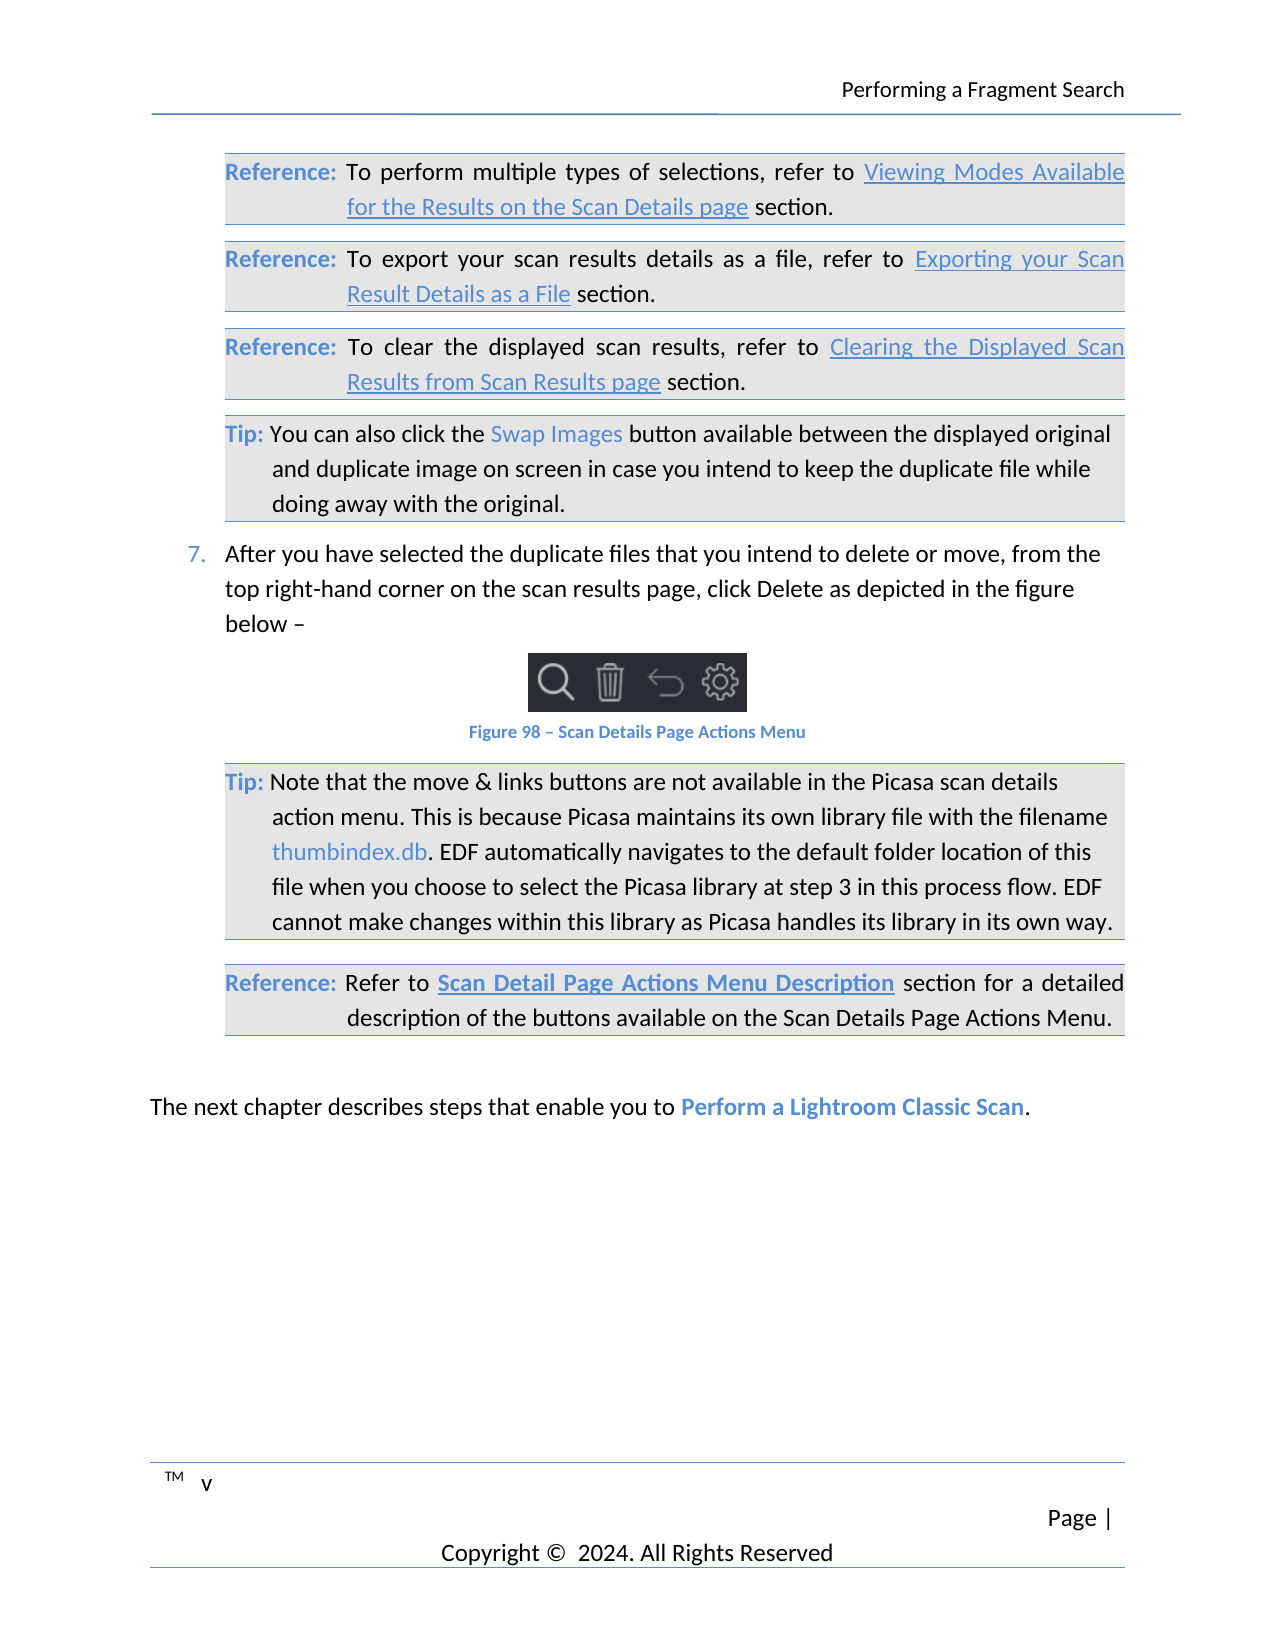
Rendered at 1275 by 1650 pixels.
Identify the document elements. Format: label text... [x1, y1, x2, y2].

text Reference: To clear the displayed scan results, refer to Clearing the Displayed Scan Results from Scan Results page section. [225, 329, 1125, 399]
list After you have selected the duplicate files that you intend to delete or move, from the top right-hand corner on the scan results page, click Delete as depicted in the figure below – [187, 538, 1125, 638]
picture [528, 653, 747, 712]
text Tip: Note that the move & links buttons are not available in the Picasa scan details action menu. This is because Picasa maintains its own library file with the filename thumbindex.db. EDF automatically navigates to the default folder location of this file when you choose to select the Picasa library at step 3 in this process flow. EDF cannot make changes within this library as Picasa handles its library in its own way. [225, 764, 1125, 939]
text Figure 98 – Scan Details Page Actions Menu [150, 720, 1125, 743]
text The next chapter describes steps that enable you to Perform a Lightroom Classic Scan. [150, 1091, 1125, 1121]
text Reference: Refer to Scan Detail Page Actions Menu Description section for a detailed description of the buttons available on the Scan Details Page Actions Menu. [225, 965, 1125, 1035]
text Reference: To perform multiple types of selections, refer to Viewing Modes Available for the Results on the Scan Details page section. [225, 154, 1125, 224]
text Tip: You can also click the Swap Images button available between the displayed original and duplicate image on screen in case you intend to keep the duplicate file while doing away with the original. [225, 416, 1125, 521]
text Reference: To export your scan results details as a file, refer to Exporting your Scan Result Details as a File section. [225, 242, 1125, 311]
